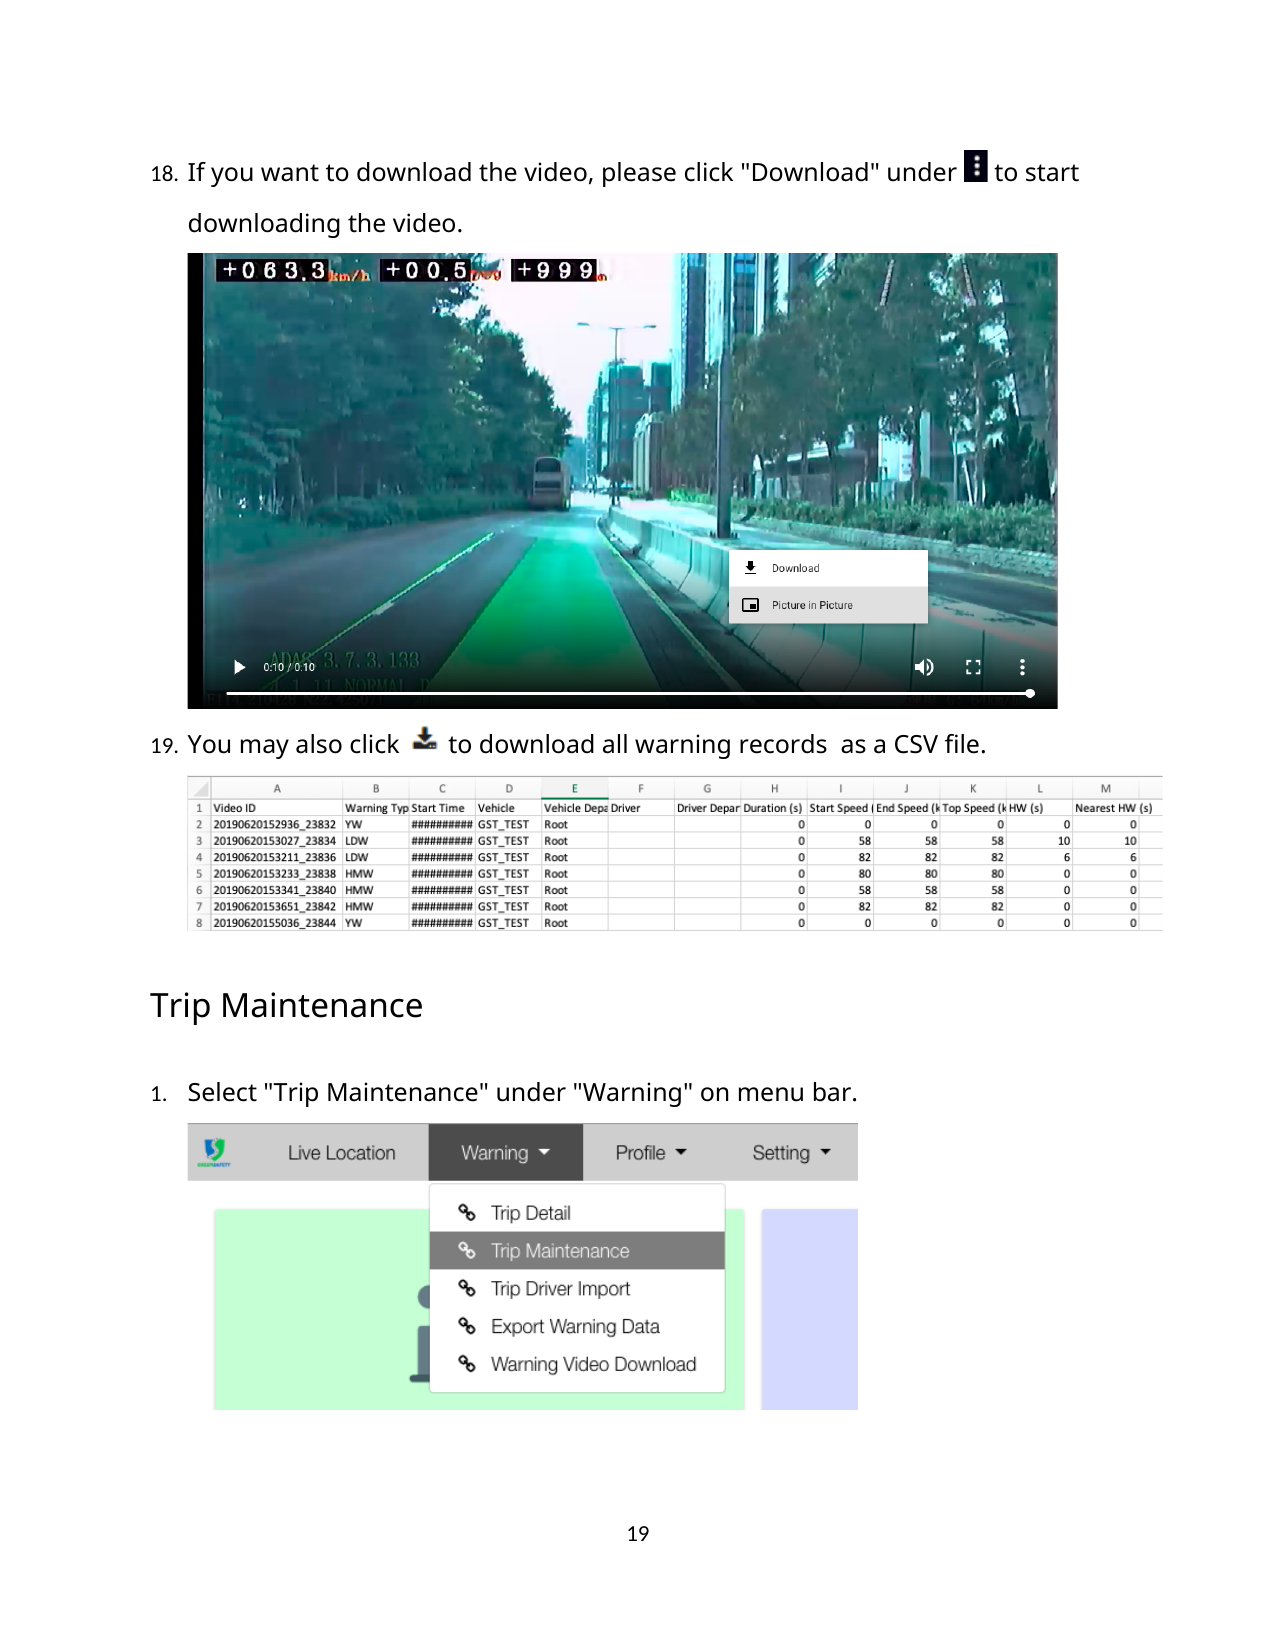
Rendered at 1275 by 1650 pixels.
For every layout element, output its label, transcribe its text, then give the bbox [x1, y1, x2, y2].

picture [964, 150, 988, 182]
picture [406, 722, 442, 754]
picture [187, 1123, 858, 1410]
picture [746, 253, 753, 260]
picture [187, 253, 1058, 709]
subtitle Trip Maintenance [150, 982, 1125, 1027]
picture [187, 775, 1163, 931]
